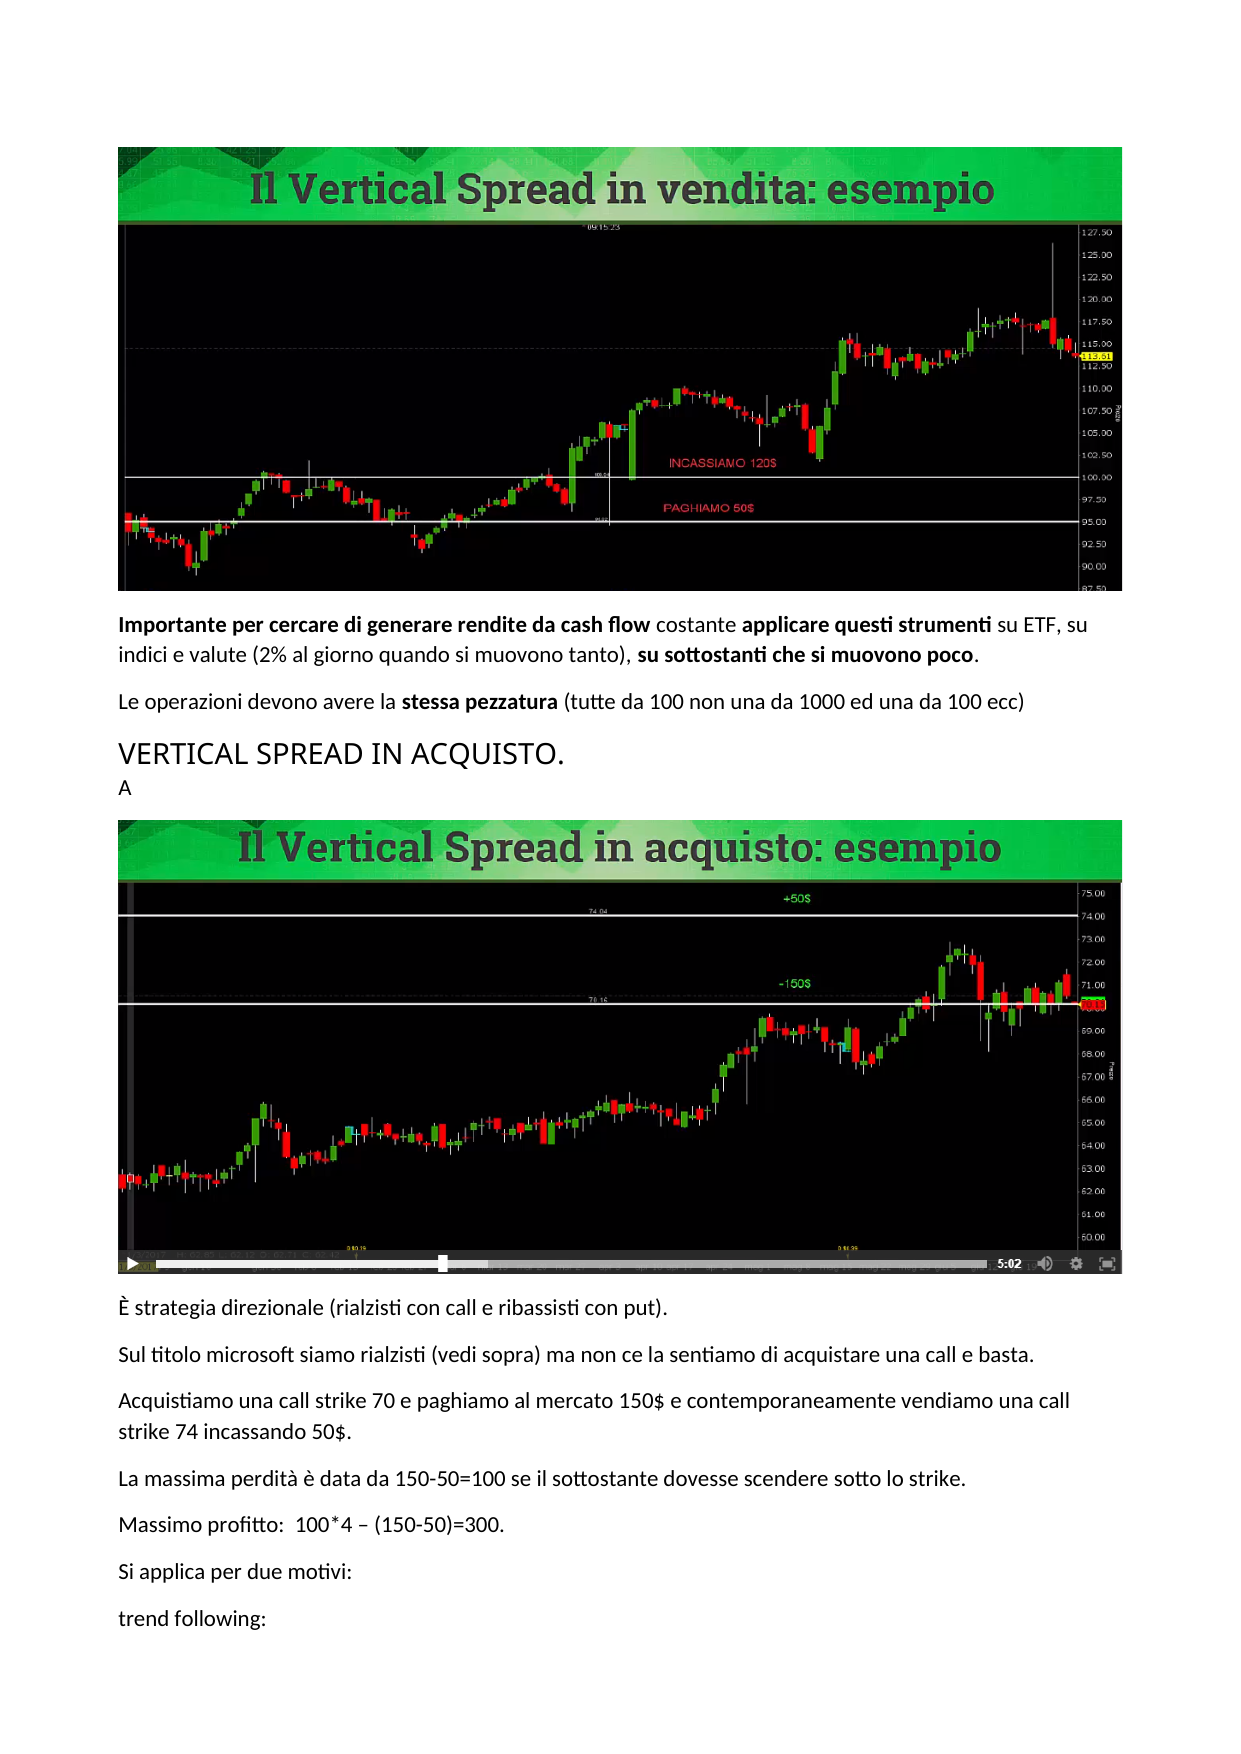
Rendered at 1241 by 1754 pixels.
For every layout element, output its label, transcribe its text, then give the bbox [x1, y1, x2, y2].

text Le operazioni devono avere la stessa pezzatura (tutte da 100 non una da 1000 ed una da 100 ecc) [118, 687, 1122, 715]
subtitle Vertical spread in acquisto. [118, 734, 1122, 773]
picture [118, 820, 1123, 1274]
text La massima perdità è data da 150-50=100 se il sottostante dovesse scendere sotto lo strike. [118, 1464, 1122, 1492]
text trend following: [118, 1604, 1122, 1632]
text Importante per cercare di generare rendite da cash flow costante applicare questi strumenti su ETF, su indici e valute (2% al giorno quando si muovono tanto), su sottostanti che si muovono poco. [118, 610, 1122, 668]
text Si applica per due motivi: [118, 1557, 1122, 1585]
text Sul titolo microsoft siamo rialzisti (vedi sopra) ma non ce la sentiamo di acquistare una call e basta. [118, 1340, 1122, 1368]
text Acquistiamo una call strike 70 e paghiamo al mercato 150$ e contemporaneamente vendiamo una call strike 74 incassando 50$. [118, 1387, 1122, 1445]
text Massimo profitto: 100*4 – (150-50)=300. [118, 1511, 1122, 1538]
picture [118, 147, 1123, 591]
text A [118, 773, 1122, 801]
text È strategia direzionale (rialzisti con call e ribassisti con put). [118, 1293, 1122, 1321]
